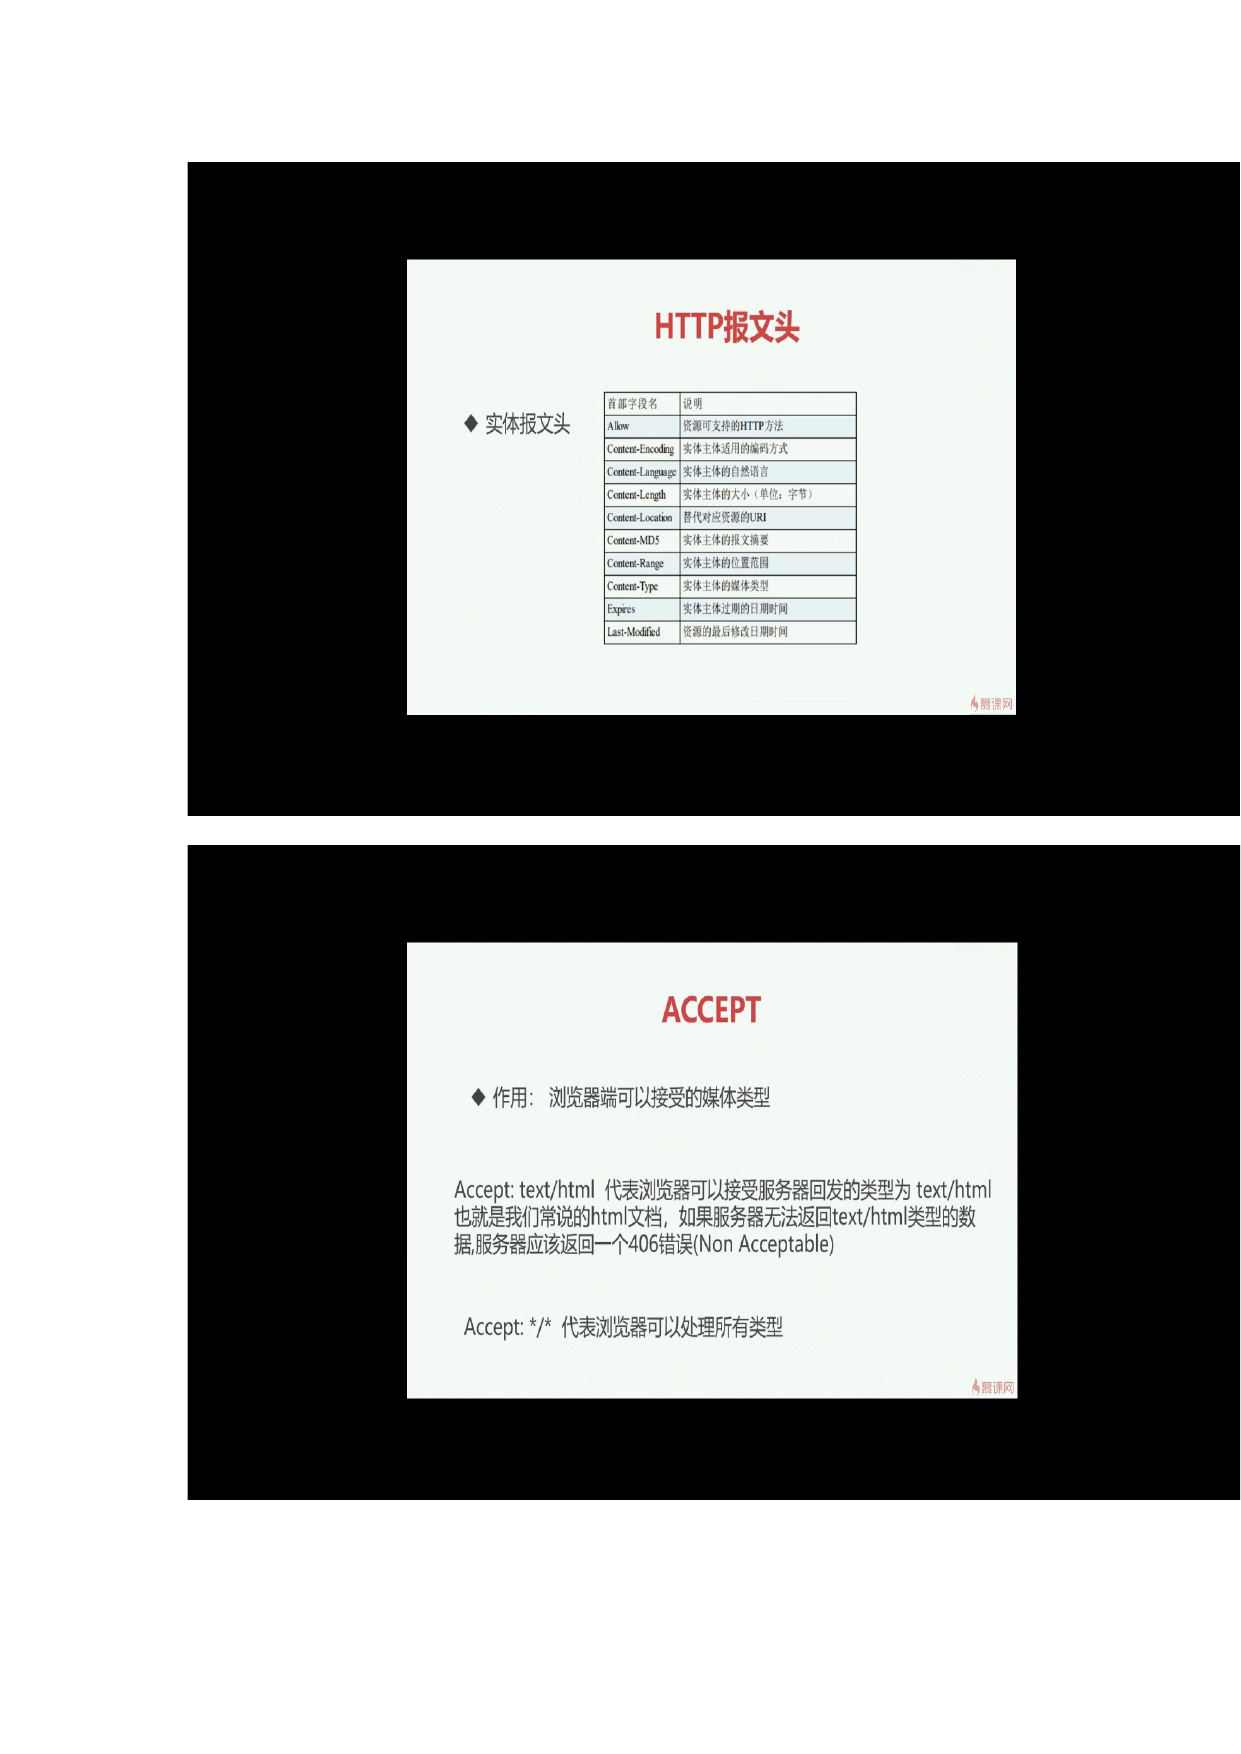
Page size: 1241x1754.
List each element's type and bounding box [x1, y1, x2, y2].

picture [187, 162, 1240, 816]
picture [187, 844, 1241, 1500]
